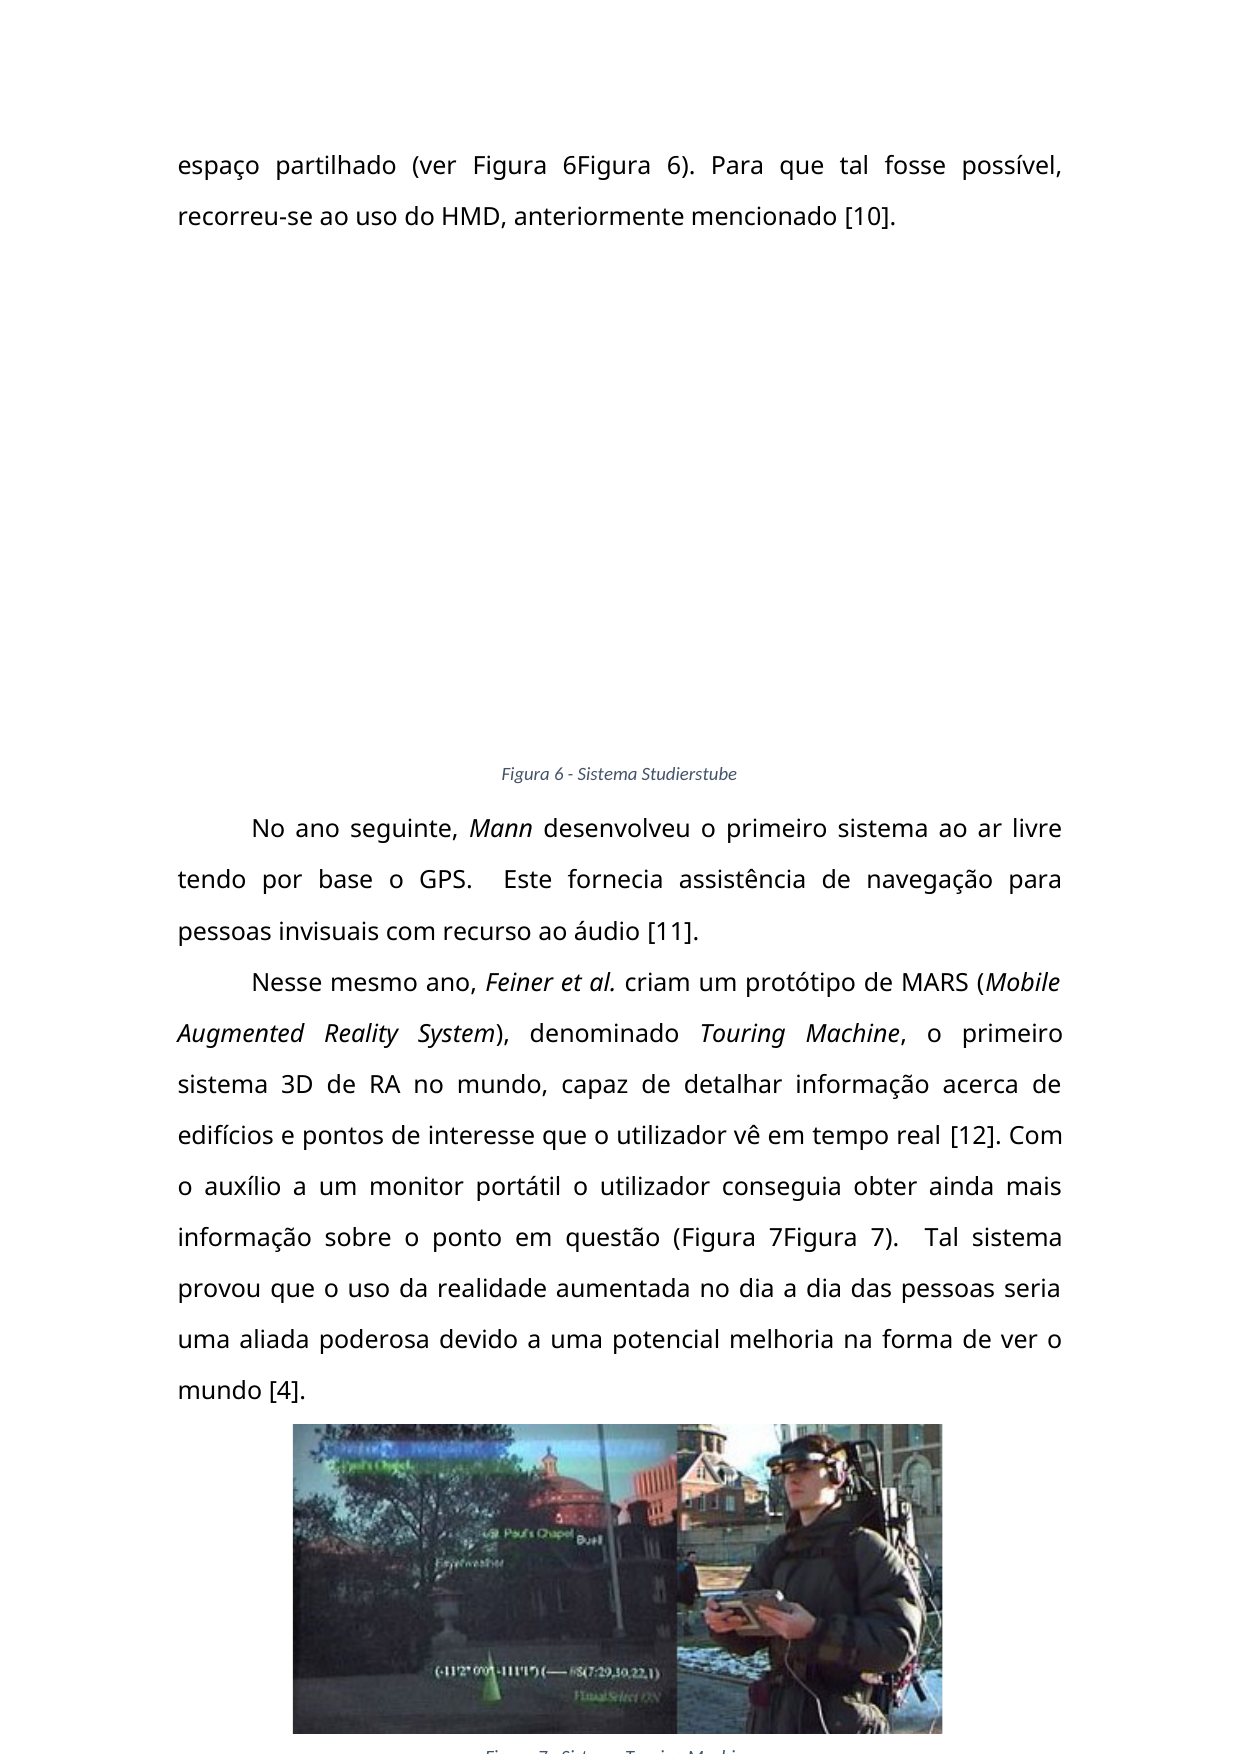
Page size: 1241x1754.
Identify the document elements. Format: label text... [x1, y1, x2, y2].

picture [292, 1424, 943, 1734]
text Em 1996 foi criado o primeiro sistema colaborativo de RA, produzido por Schmalstieg et al., conhecido por Studierstube. Tal sistema permitiu que diferentes colaboradores manipulassem o mesmo objeto num mesmo espaço partilhado (ver Figura 6). Para que tal fosse possível, recorreu-se ao uso do HMD, anteriormente mencionado [10]. [177, 148, 1063, 233]
text Nesse mesmo ano, Feiner et al. criam um protótipo de MARS (Mobile Augmented Reality System), denominado Touring Machine, o primeiro sistema 3D de RA no mundo, capaz de detalhar informação acerca de edifícios e pontos de interesse que o utilizador vê em tempo real [12]. Com o auxílio a um monitor portátil o utilizador conseguia obter ainda mais informação sobre o ponto em questão (ver Figura 7). Tal sistema provou que o uso da realidade aumentada no dia a dia das pessoas seria uma aliada poderosa devido a uma potencial melhoria na forma de ver o mundo [4]. [177, 964, 1063, 1407]
text No ano seguinte, Mann desenvolveu o primeiro sistema ao ar livre tendo por base o GPS. Este fornecia assistência de navegação para pessoas invisuais com recurso ao áudio [11]. [177, 811, 1063, 947]
